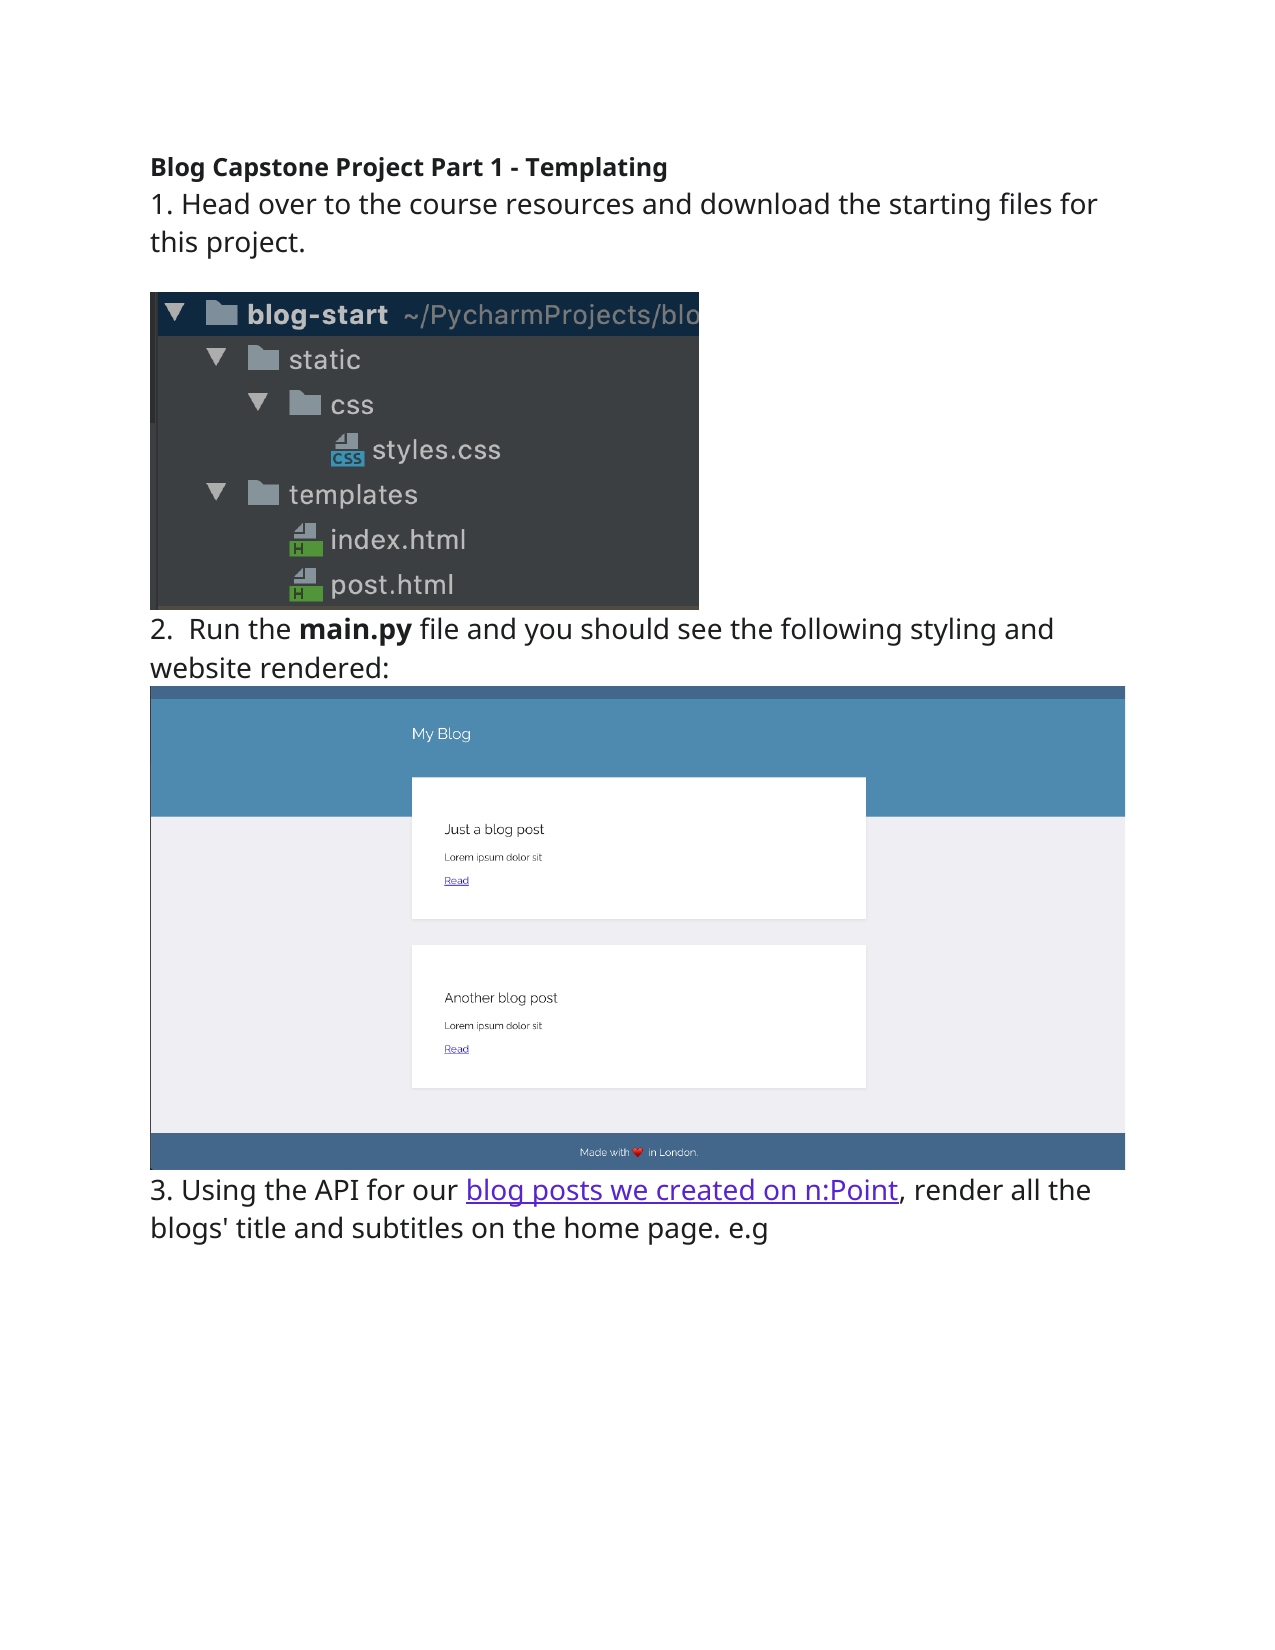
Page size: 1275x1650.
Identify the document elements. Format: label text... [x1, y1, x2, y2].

picture [150, 292, 699, 610]
text 1. Head over to the course resources and download the starting files for this project. [150, 184, 1125, 261]
picture [150, 686, 1125, 1170]
text Blog Capstone Project Part 1 - Templating [150, 150, 1125, 184]
text 3. Using the API for our blog posts we created on n:Point, render all the blogs' title and subtitles on the home page. e.g [150, 1170, 1125, 1246]
text 2. Run the main.py file and you should see the following styling and website rendered: [150, 610, 1125, 686]
